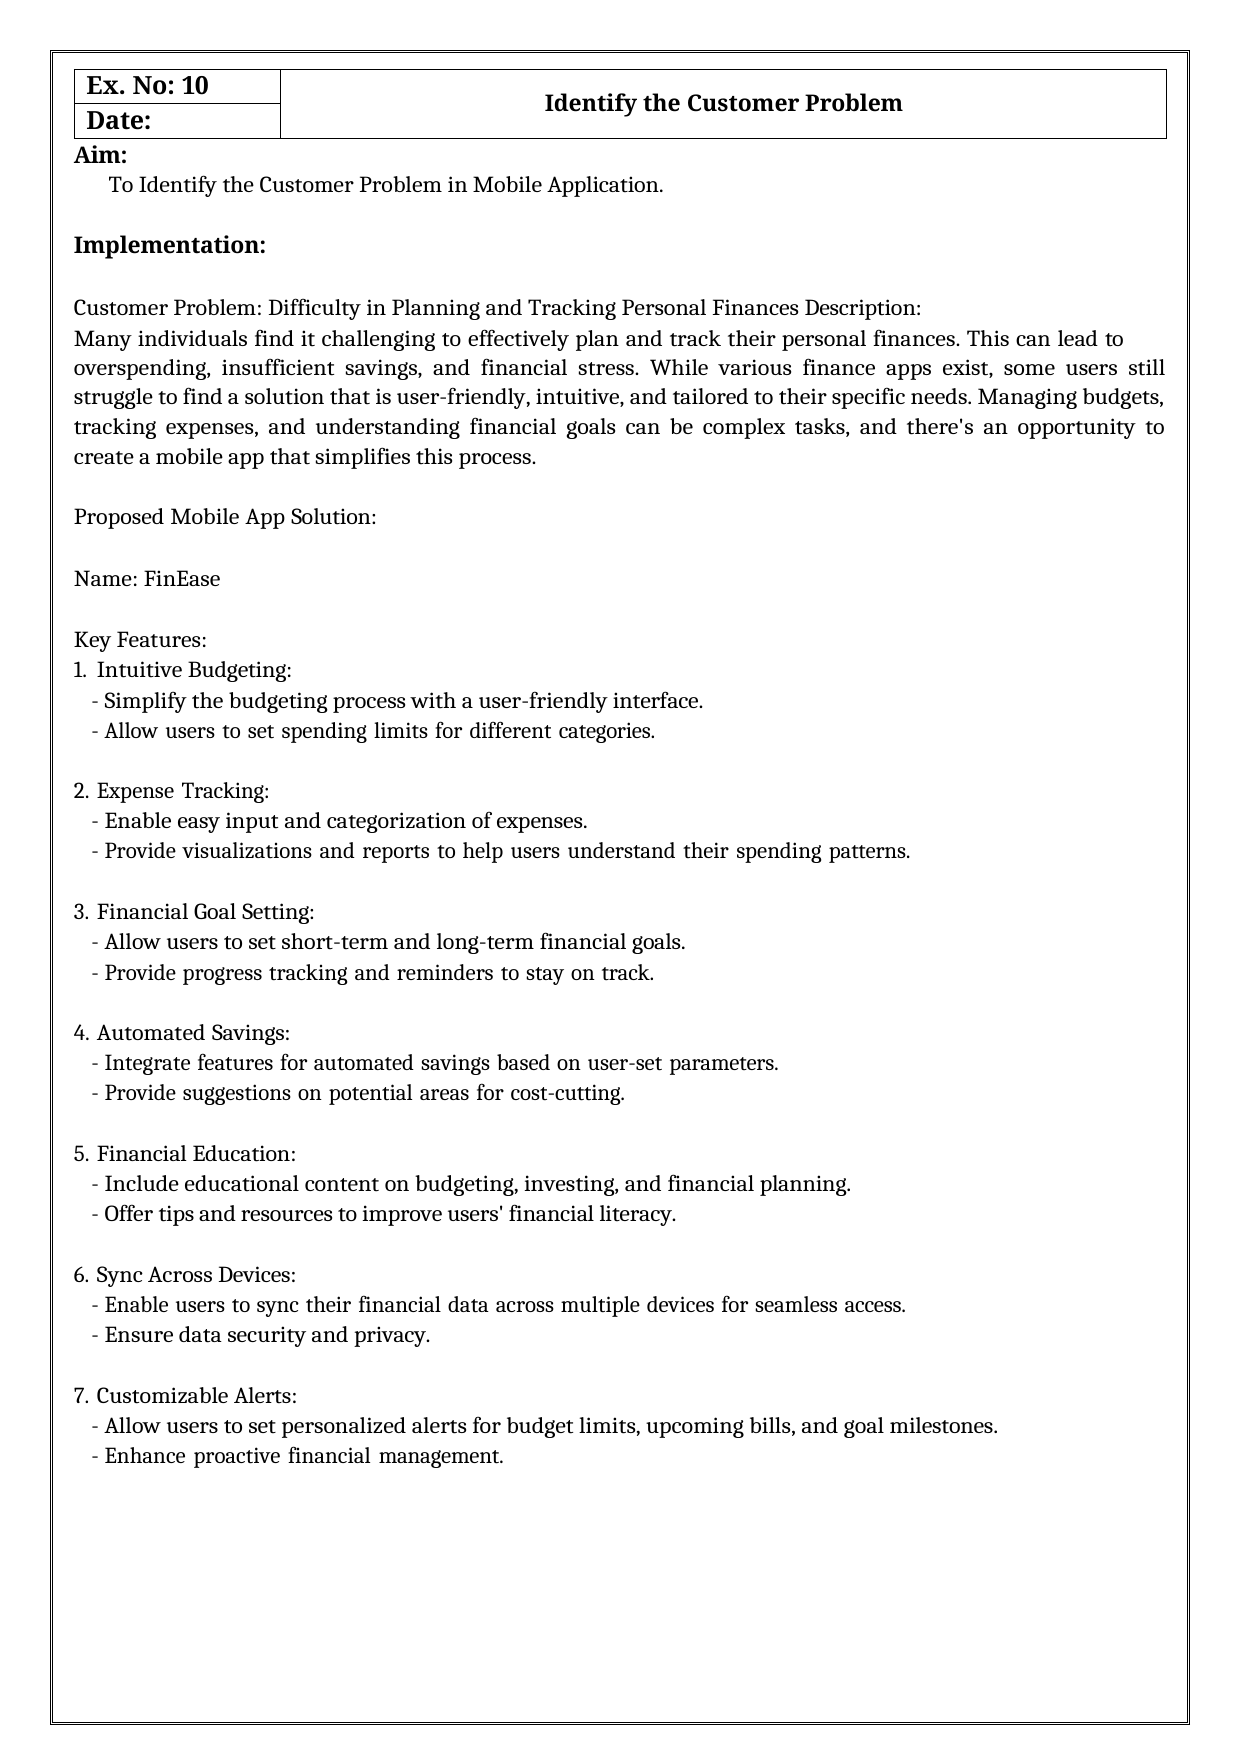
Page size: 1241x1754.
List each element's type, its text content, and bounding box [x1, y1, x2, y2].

list Financial Goal Setting: [74, 899, 1184, 925]
text To Identify the Customer Problem in Mobile Application. [108, 172, 1184, 198]
list Provide visualizations and reports to help users understand their spending patterns. [91, 838, 1184, 865]
list Financial Education: [74, 1141, 1184, 1167]
list Intuitive Budgeting: [74, 657, 1184, 683]
list Simplify the budgeting process with a user-friendly interface. [91, 687, 1184, 714]
table_header Identify the Customer Problem [281, 70, 1166, 138]
text overspending, insufficient savings, and financial stress. While various finance apps exist, some users still struggle to find a solution that is user-friendly, intuitive, and tailored to their specific needs. Managing budgets, tracking expenses, and understanding financial goals can be complex tasks, and there's an opportunity to create a mobile app that simplifies this process. [74, 354, 1167, 470]
text Many individuals find it challenging to effectively plan and track their personal finances. This can lead to [74, 327, 1184, 351]
text Proposed Mobile App Solution: [74, 504, 1184, 530]
list Provide progress tracking and reminders to stay on track. [91, 959, 1184, 986]
subtitle Implementation: [74, 229, 1184, 261]
list Automated Savings: [74, 1020, 1184, 1046]
list Offer tips and resources to improve users' financial literacy. [91, 1201, 1184, 1228]
list Enhance proactive financial management. [91, 1443, 1184, 1469]
subtitle Aim: [74, 139, 1184, 170]
list Allow users to set short-term and long-term financial goals. [91, 929, 1184, 955]
list Sync Across Devices: [74, 1261, 1184, 1288]
list Integrate features for automated savings based on user-set parameters. [91, 1050, 1184, 1076]
list Customizable Alerts: [74, 1382, 1184, 1409]
list Provide suggestions on potential areas for cost-cutting. [91, 1080, 1184, 1107]
list Allow users to set spending limits for different categories. [91, 718, 1184, 744]
list Enable users to sync their financial data across multiple devices for seamless access. [91, 1292, 1184, 1318]
text Name: FinEase Key Features: [74, 530, 261, 653]
list Allow users to set personalized alerts for budget limits, upcoming bills, and goal milestones. [91, 1413, 1184, 1439]
list Include educational content on budgeting, investing, and financial planning. [91, 1171, 1184, 1197]
list Ensure data security and privacy. [91, 1322, 1184, 1348]
list Expense Tracking: [74, 778, 1184, 804]
list Enable easy input and categorization of expenses. [91, 808, 1184, 834]
text Customer Problem: Difficulty in Planning and Tracking Personal Finances Description: [74, 266, 942, 327]
table_header Ex. No: 10 [75, 70, 280, 103]
table_cell Date: [75, 104, 280, 138]
